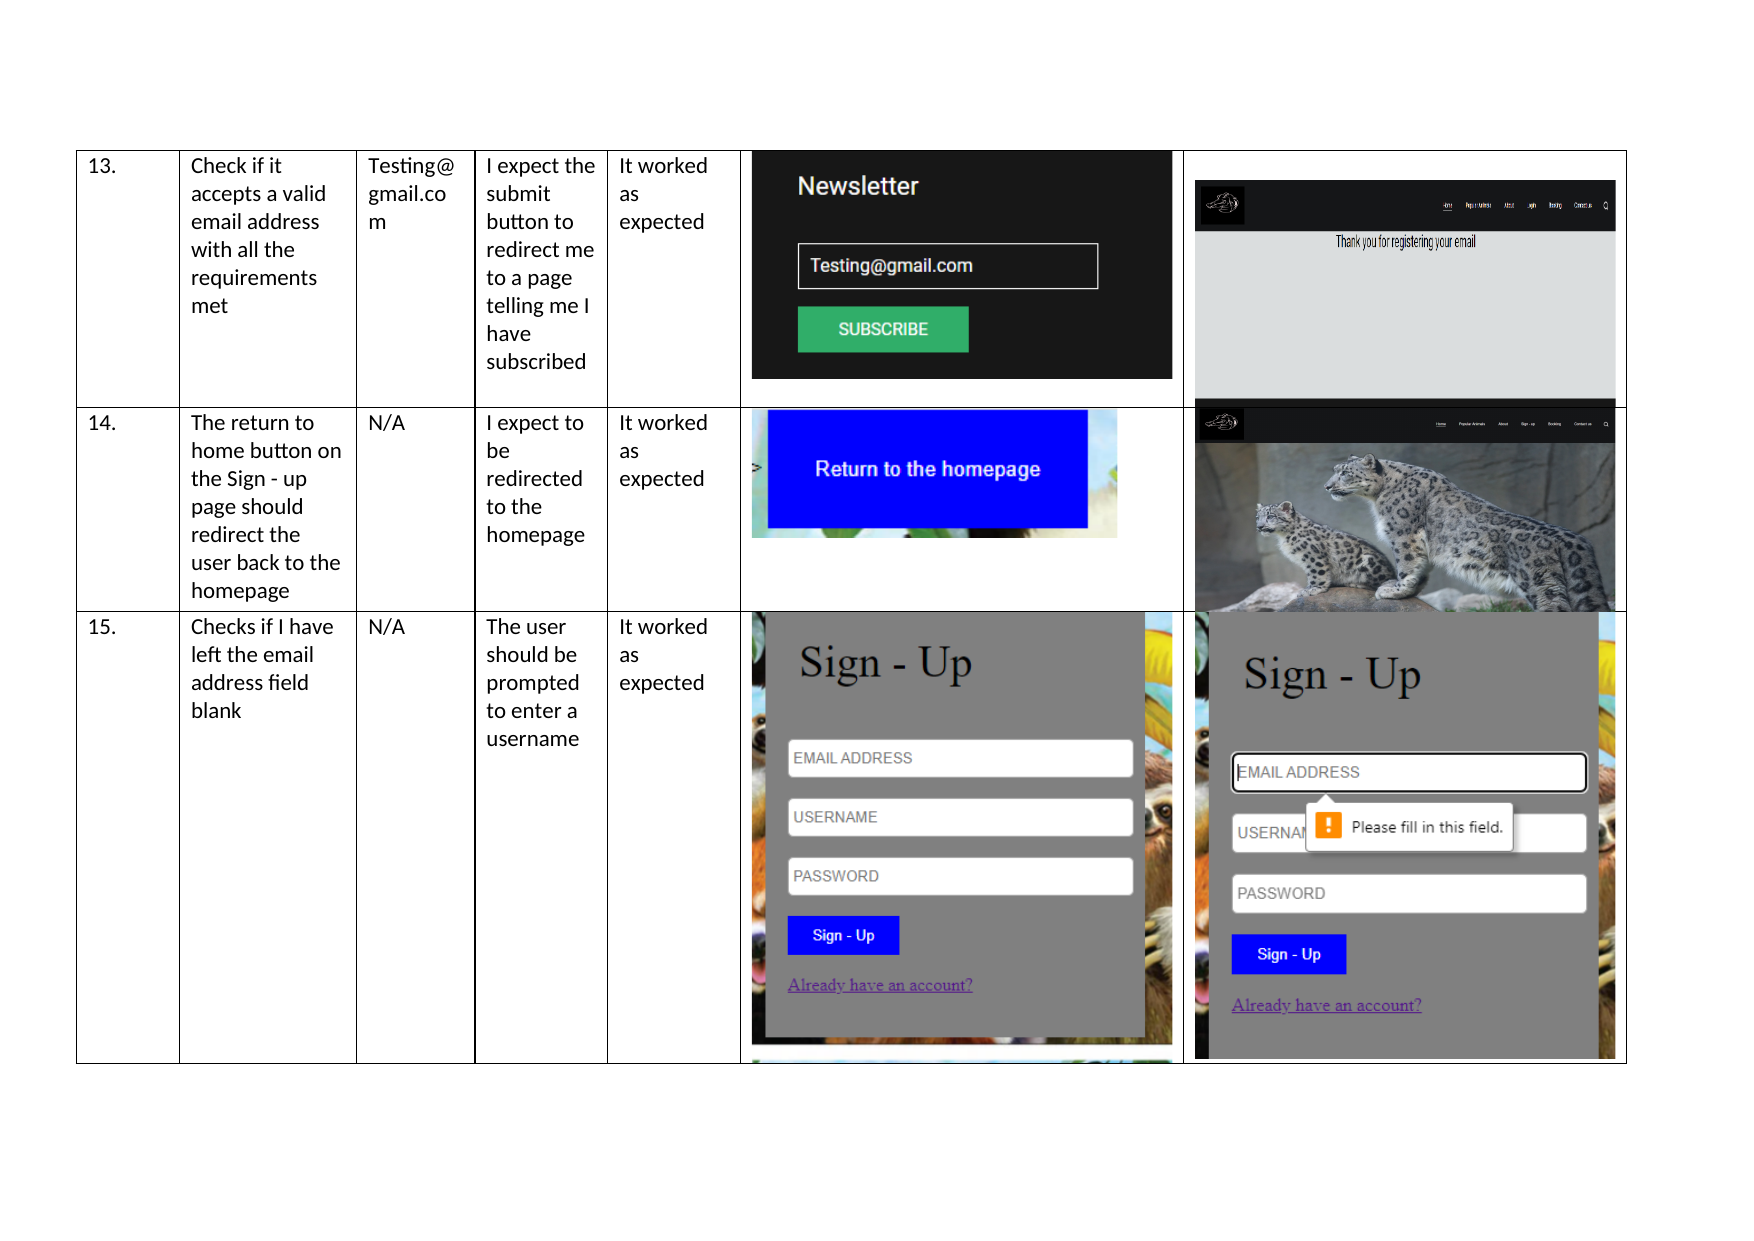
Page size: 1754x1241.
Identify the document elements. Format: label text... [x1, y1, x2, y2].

table_cell 13. [77, 151, 179, 407]
table_cell N/A [357, 408, 474, 611]
table_cell The return to home button on the Sign - up page should redirect the user back to the homepage [180, 408, 356, 611]
table_cell 15. [77, 612, 179, 1063]
table_cell [1184, 408, 1195, 611]
table_cell I expect to be redirected to the homepage [476, 408, 607, 611]
picture [751, 612, 1173, 1063]
table_cell [1616, 408, 1626, 611]
picture [751, 408, 1118, 538]
table_cell [1184, 151, 1626, 407]
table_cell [608, 612, 740, 1063]
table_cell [608, 151, 740, 407]
table_cell I expect the submit button to redirect me to a page telling me I have subscribed [476, 151, 607, 407]
table_cell Check if it accepts a valid email address with all the requirements met [180, 151, 356, 407]
table_cell 14. [77, 408, 179, 611]
picture [751, 151, 1173, 379]
table_cell [741, 151, 1183, 407]
table_cell [741, 408, 1183, 611]
table_cell It worked as expected [608, 408, 740, 611]
table_cell Checks if I have left the email address field blank [180, 612, 356, 1063]
table_cell Testing@gmail.com [357, 151, 474, 407]
table_cell The user should be prompted to enter a username [476, 612, 607, 1063]
table_cell [741, 612, 751, 1063]
table_cell [1184, 612, 1626, 1063]
table_cell [1173, 612, 1183, 1063]
picture [1195, 408, 1616, 1059]
table_cell N/A [357, 612, 474, 1063]
picture [1195, 180, 1616, 407]
